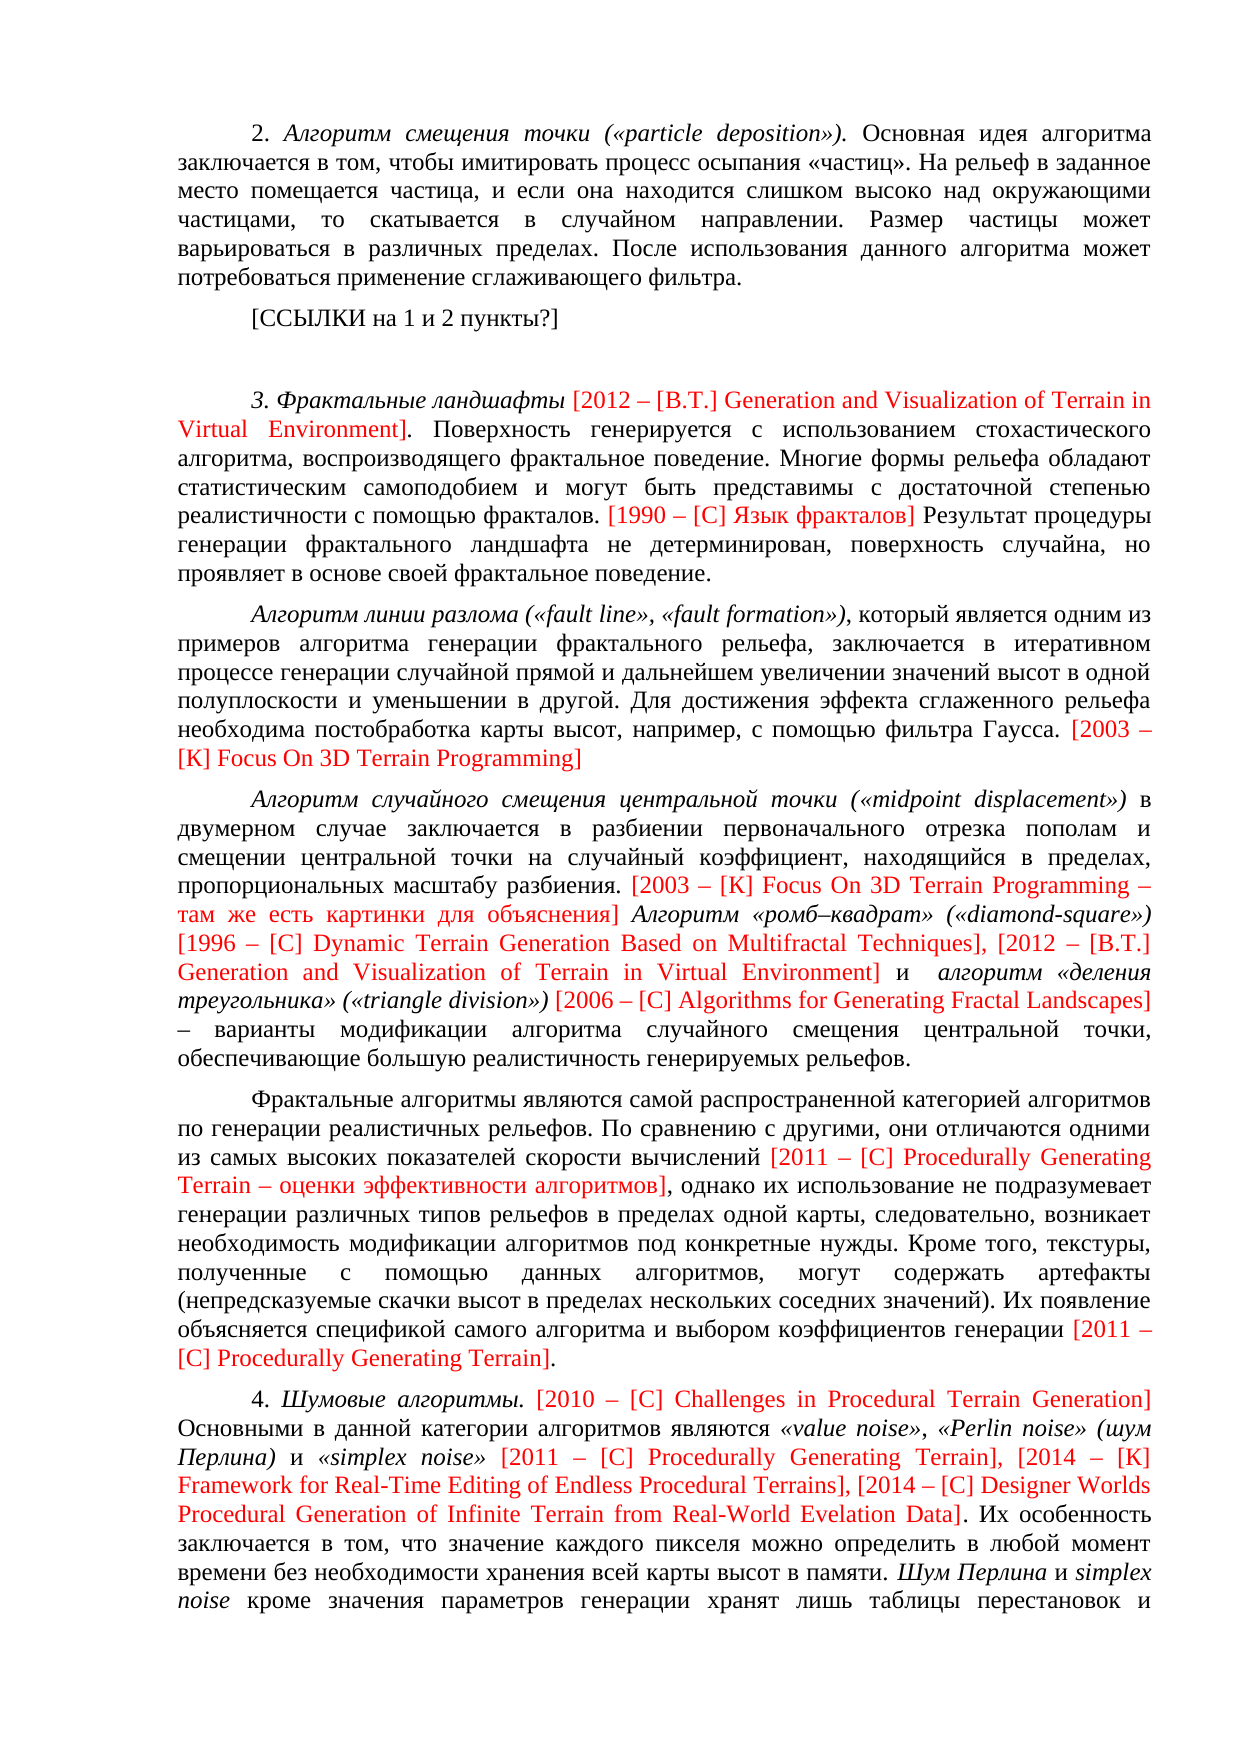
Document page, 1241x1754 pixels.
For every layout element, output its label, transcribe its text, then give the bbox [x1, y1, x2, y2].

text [177, 1384, 1152, 1614]
text 2. Алгоритм смещения точки («particle deposition»). Основная идея алгоритма заключается в том, чтобы имитировать процесс осыпания «частиц». На рельеф в заданное место помещается частица, и если она находится слишком высоко над окружающими частицами, то скатывается в случайном направлении. Размер частицы может варьироваться в различных пределах. После использования данного алгоритма может потребоваться применение сглаживающего фильтра. [177, 118, 1152, 291]
text Фрактальные алгоритмы являются самой распространенной категорией алгоритмов по генерации реалистичных рельефов. По сравнению с другими, они отличаются одними из самых высоких показателей скорости вычислений [2011 – [С] Procedurally Generating Terrain – оценки эффективности алгоритмов], однако их использование не подразумевает генерации различных типов рельефов в пределах одной карты, следовательно, возникает необходимость модификации алгоритмов под конкретные нужды. Кроме того, текстуры, полученные с помощью данных алгоритмов, могут содержать артефакты (непредсказуемые скачки высот в пределах нескольких соседних значений). Их появление объясняется спецификой самого алгоритма и выбором коэффициентов генерации [2011 – [С] Procedurally Generating Terrain]. [177, 1084, 1152, 1372]
text Алгоритм случайного смещения центральной точки («midpoint displacement») в двумерном случае заключается в разбиении первоначального отрезка пополам и смещении центральной точки на случайный коэффициент, находящийся в пределах, пропорциональных масштабу разбиения. [2003 – [К] Focus On 3D Terrain Programming – там же есть картинки для объяснения] Алгоритм «ромб–квадрат» («diamond-square») [1996 – [С] Dynamic Terrain Generation Based on Multifractal Techniques], [2012 – [B.T.] Generation and Visualization of Terrain in Virtual Environment] и алгоритм «деления треугольника» («triangle division») [2006 – [С] Algorithms for Generating Fractal Landscapes] – варианты модификации алгоритма случайного смещения центральной точки, обеспечивающие большую реалистичность генерируемых рельефов. [177, 784, 1152, 1072]
text 3. Фрактальные ландшафты [2012 – [B.T.] Generation and Visualization of Terrain in Virtual Environment]. Поверхность генерируется с использованием стохастического алгоритма, воспроизводящего фрактальное поведение. Многие формы рельефа обладают статистическим самоподобием и могут быть представимы с достаточной степенью реалистичности с помощью фракталов. [1990 – [С] Язык фракталов] Результат процедуры генерации фрактального ландшафта не детерминирован, поверхность случайна, но проявляет в основе своей фрактальное поведение. [177, 386, 1152, 587]
text [ССЫЛКИ на 1 и 2 пункты?] [177, 303, 1152, 332]
text Алгоритм линии разлома («fault line», «fault formation»), который является одним из примеров алгоритма генерации фрактального рельефа, заключается в итеративном процессе генерации случайной прямой и дальнейшем увеличении значений высот в одной полуплоскости и уменьшении в другой. Для достижения эффекта сглаженного рельефа необходима постобработка карты высот, например, с помощью фильтра Гаусса. [2003 – [К] Focus On 3D Terrain Programming] [177, 599, 1152, 772]
